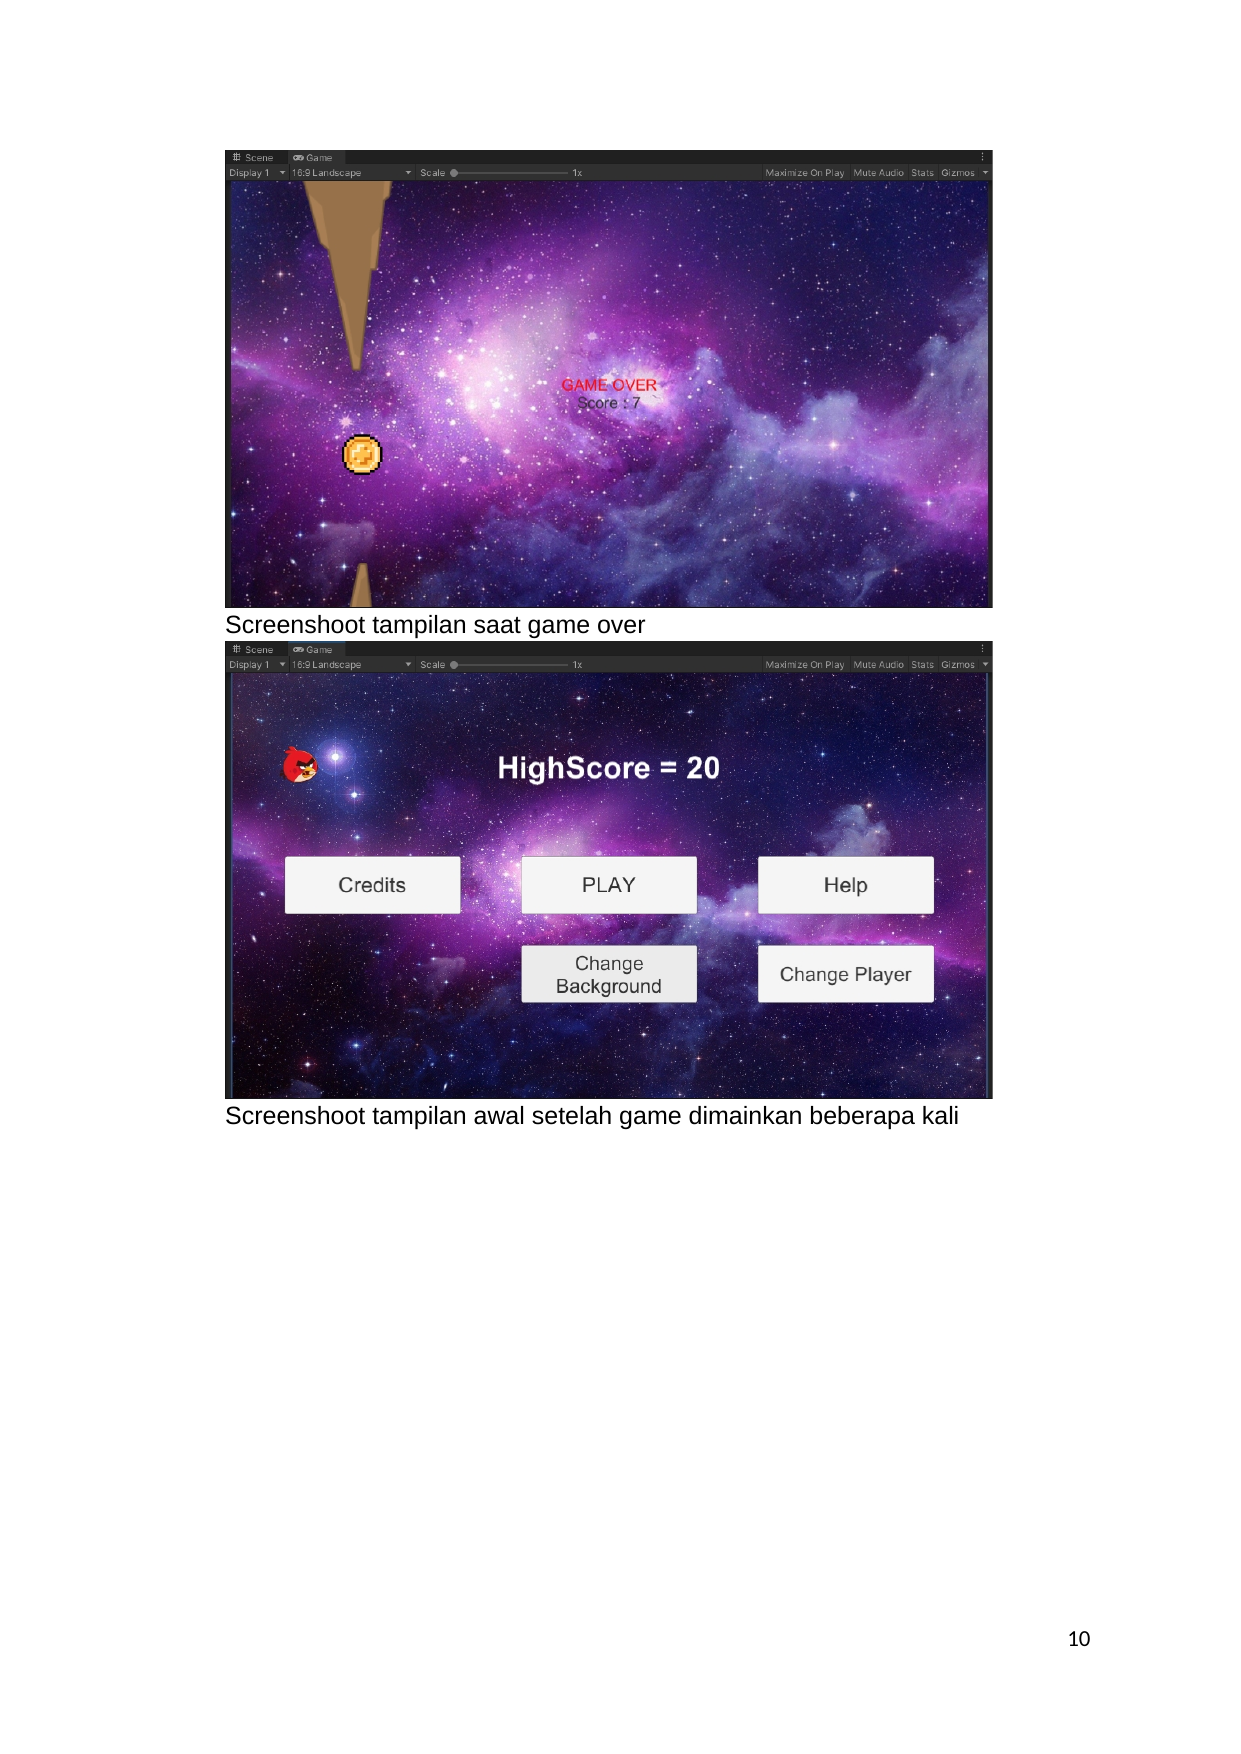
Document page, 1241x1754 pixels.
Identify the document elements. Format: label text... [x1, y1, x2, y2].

picture [225, 641, 993, 1099]
list Screenshoot tampilan saat game over [225, 610, 1090, 639]
list Screenshoot tampilan awal setelah game dimainkan beberapa kali [225, 1101, 1090, 1130]
picture [225, 150, 993, 608]
